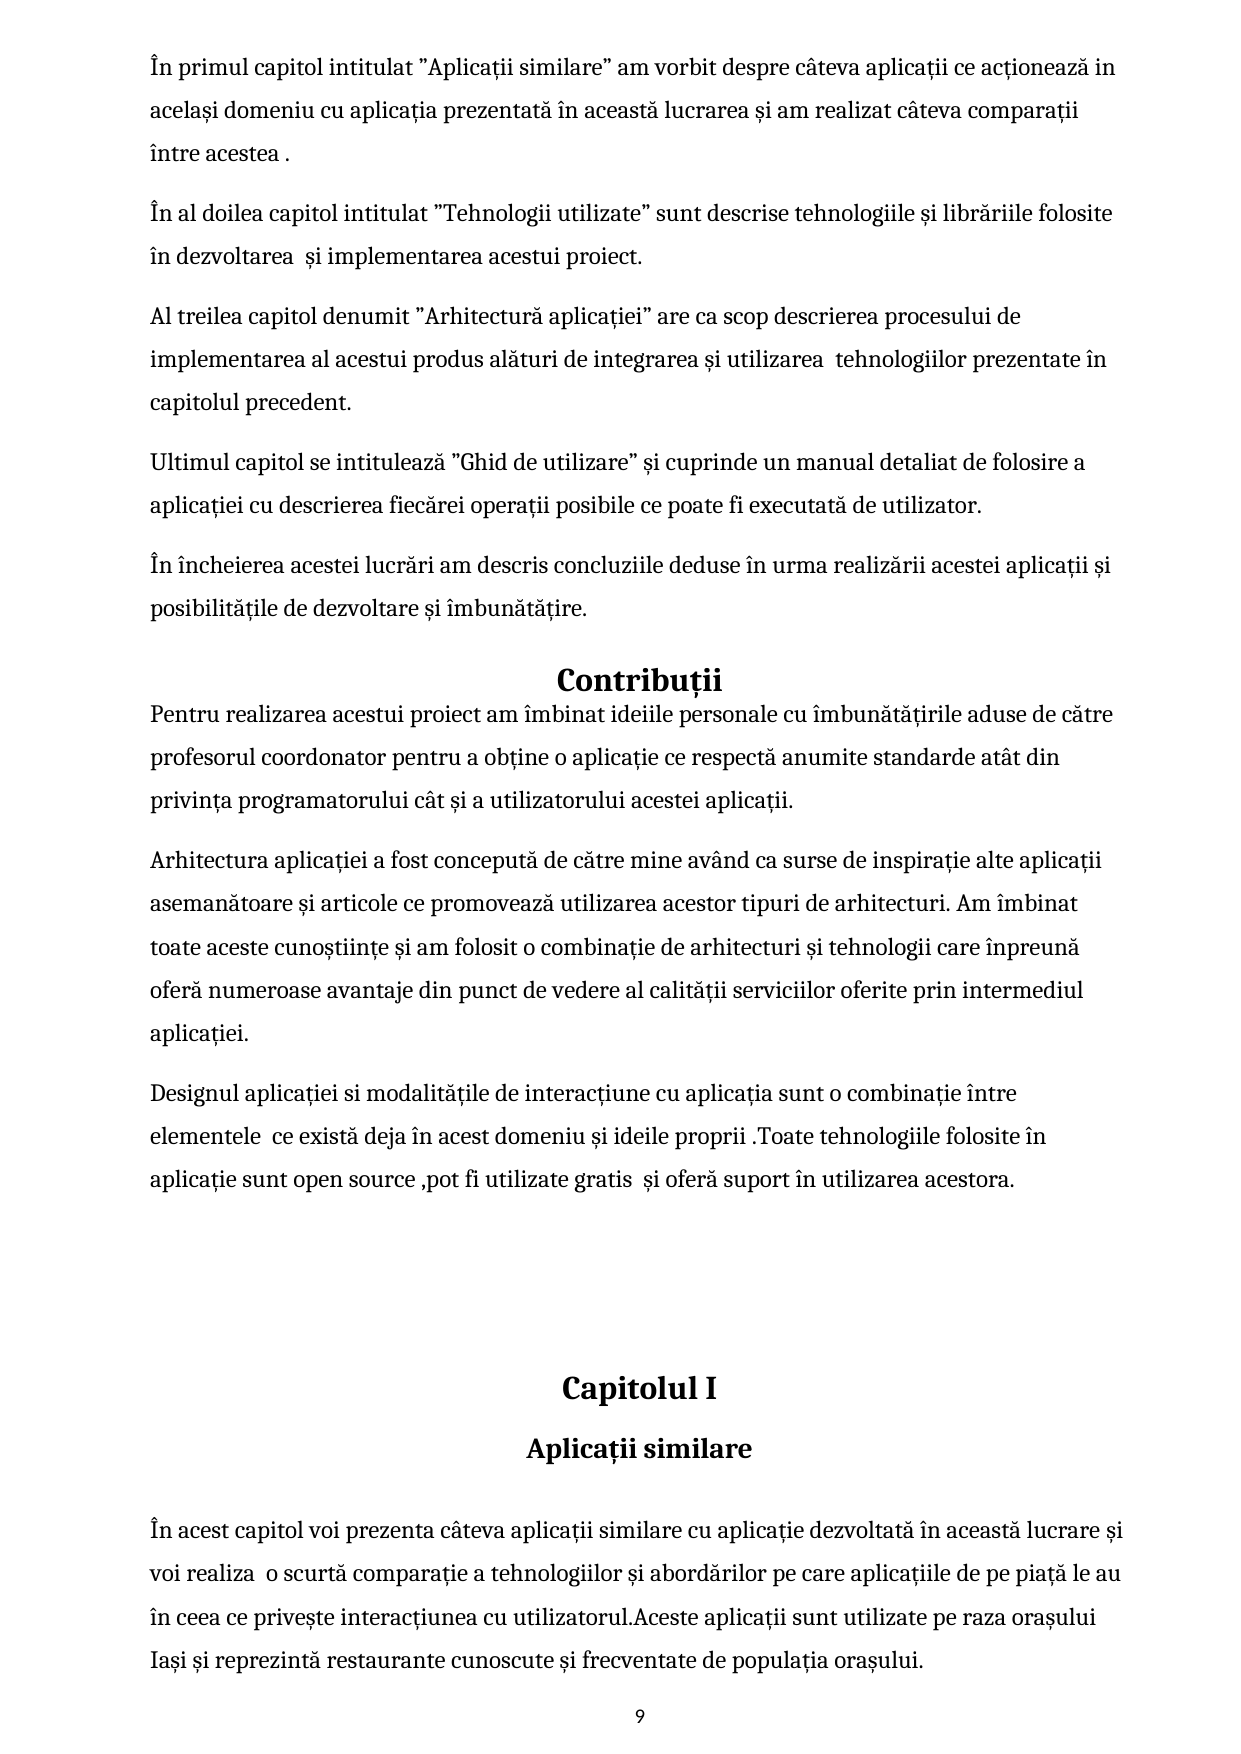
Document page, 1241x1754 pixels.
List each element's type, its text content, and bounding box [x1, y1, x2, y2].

text În acest capitol voi prezenta câteva aplicații similare cu aplicație dezvoltată în această lucrare și voi realiza o scurtă comparație a tehnologiilor și abordărilor pe care aplicațiile de pe piață le au în ceea ce privește interacțiunea cu utilizatorul.Aceste aplicații sunt utilizate pe raza orașului Iași și reprezintă restaurante cunoscute și frecventate de populația orașului. [150, 1516, 1129, 1674]
text Al treilea capitol denumit ”Arhitectură aplicației” are ca scop descrierea procesului de implementarea al acestui produs alături de integrarea și utilizarea tehnologiilor prezentate în capitolul precedent. [150, 302, 1129, 417]
text Designul aplicației si modalitățile de interacțiune cu aplicația sunt o combinație între elementele ce există deja în acest domeniu și ideile proprii .Toate tehnologiile folosite în aplicație sunt open source ,pot fi utilizate gratis și oferă suport în utilizarea acestora. [150, 1078, 1129, 1193]
text În încheierea acestei lucrări am descris concluziile deduse în urma realizării acestei aplicații și posibilitățile de dezvoltare și îmbunătățire. [150, 551, 1129, 622]
text Pentru realizarea acestui proiect am îmbinat ideiile personale cu îmbunătățirile aduse de către profesorul coordonator pentru a obține o aplicație ce respectă anumite standarde atât din privința programatorului cât și a utilizatorului acestei aplicații. [150, 700, 1129, 815]
text Arhitectura aplicației a fost concepută de către mine având ca surse de inspirație alte aplicații asemanătoare și articole ce promovează utilizarea acestor tipuri de arhitecturi. Am îmbinat toate aceste cunoștiințe și am folosit o combinație de arhitecturi și tehnologii care înpreună oferă numeroase avantaje din punct de vedere al calității serviciilor oferite prin intermediul aplicației. [150, 846, 1129, 1047]
text În al doilea capitol intitulat ”Tehnologii utilizate” sunt descrise tehnologiile și librăriile folosite în dezvoltarea și implementarea acestui proiect. [150, 199, 1129, 271]
subtitle Contribuții [150, 662, 1129, 700]
subtitle Capitolul I [150, 1369, 1129, 1407]
subtitle Aplicații similare [150, 1432, 1129, 1466]
text Ultimul capitol se intitulează ”Ghid de utilizare” și cuprinde un manual detaliat de folosire a aplicației cu descrierea fiecărei operații posibile ce poate fi executată de utilizator. [150, 448, 1129, 519]
text În primul capitol intitulat ”Aplicații similare” am vorbit despre câteva aplicații ce acționează in același domeniu cu aplicația prezentată în această lucrarea și am realizat câteva comparații între acestea . [150, 53, 1129, 168]
